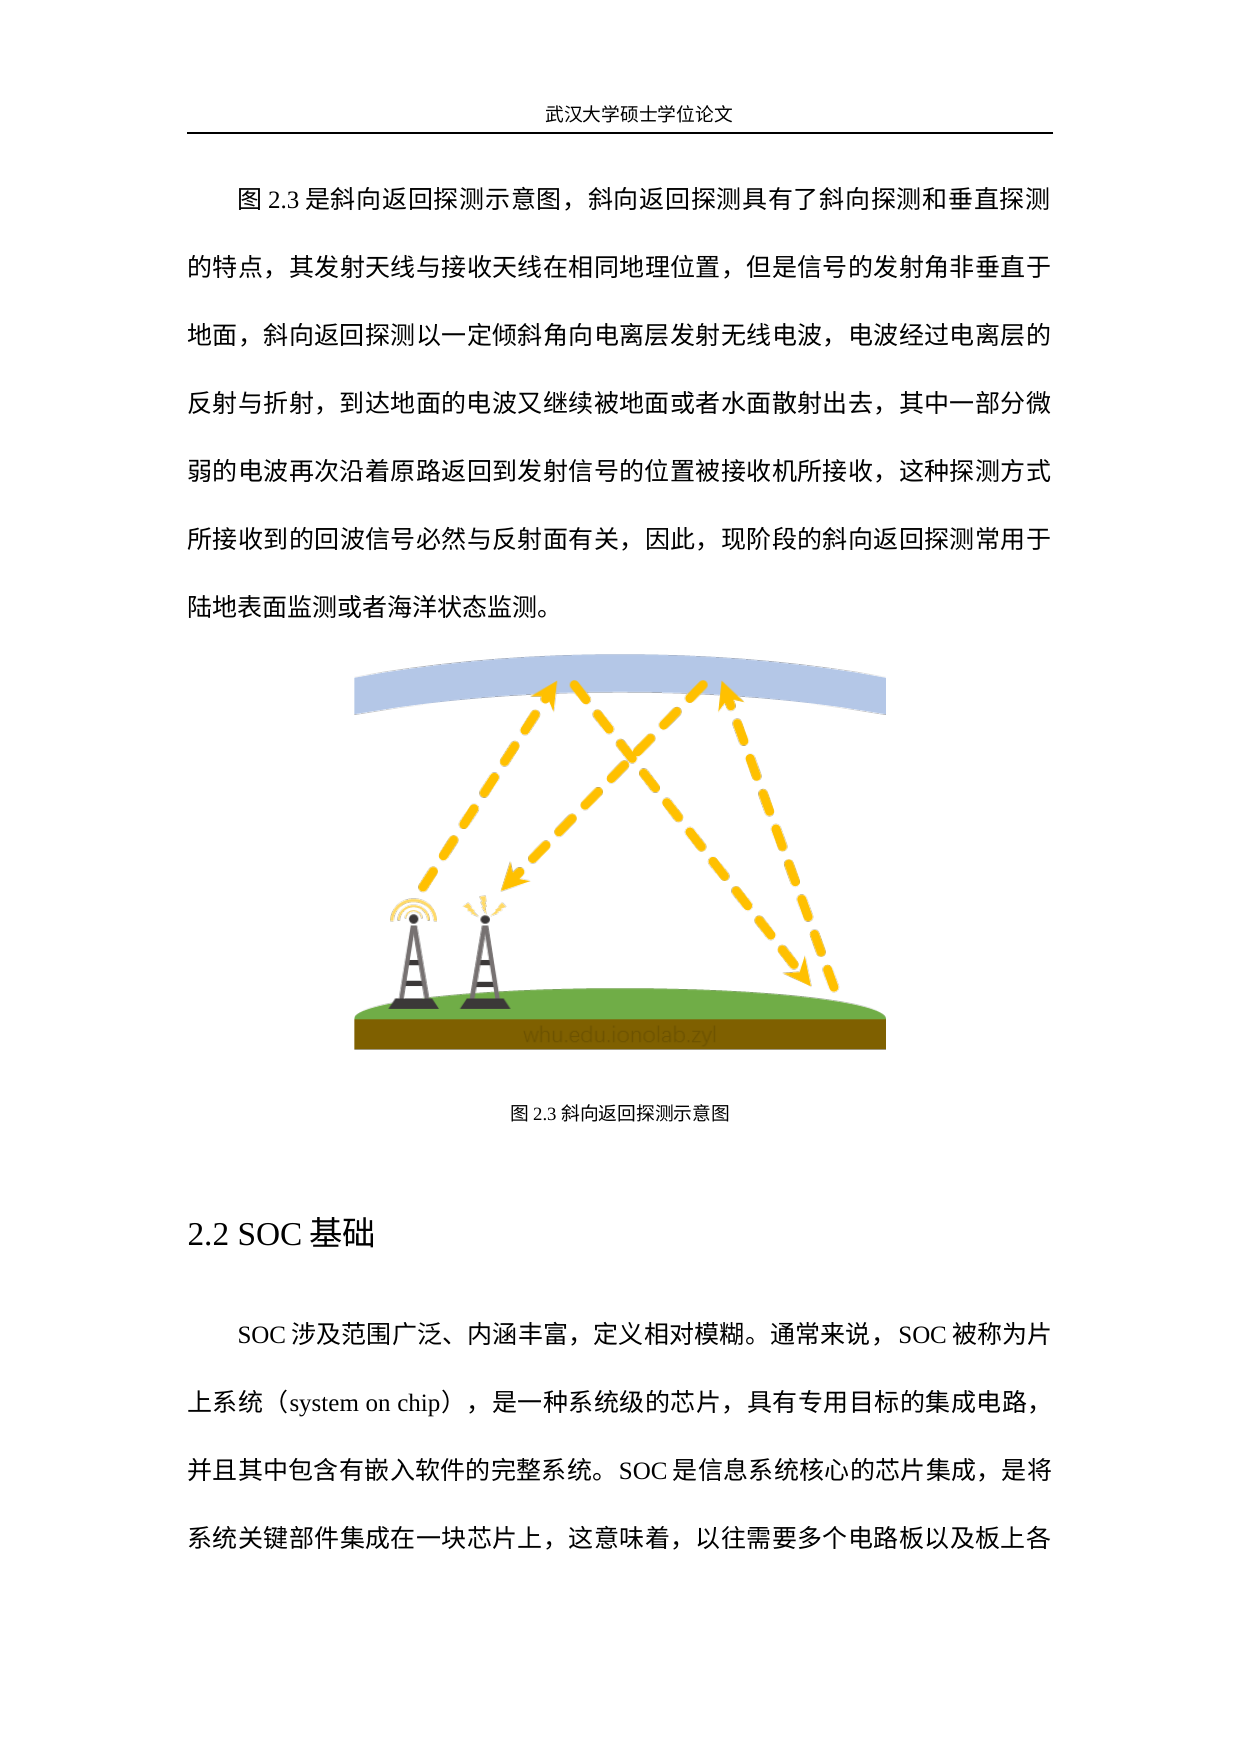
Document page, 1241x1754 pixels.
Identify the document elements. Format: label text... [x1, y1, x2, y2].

text 图2.3 斜向返回探测示意图 [187, 1095, 1053, 1129]
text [187, 1299, 1053, 1571]
picture [354, 652, 886, 1062]
text 图2.3是斜向返回探测示意图，斜向返回探测具有了斜向探测和垂直探测的特点，其发射天线与接收天线在相同地理位置，但是信号的发射角非垂直于地面，斜向返回探测以一定倾斜角向电离层发射无线电波，电波经过电离层的反射与折射，到达地面的电波又继续被地面或者水面散射出去，其中一部分微弱的电波再次沿着原路返回到发射信号的位置被接收机所接收，这种探测方式所接收到的回波信号必然与反射面有关，因此，现阶段的斜向返回探测常用于陆地表面监测或者海洋状态监测。 [187, 164, 1053, 639]
subtitle 2.2 SOC基础 [187, 1197, 1053, 1265]
